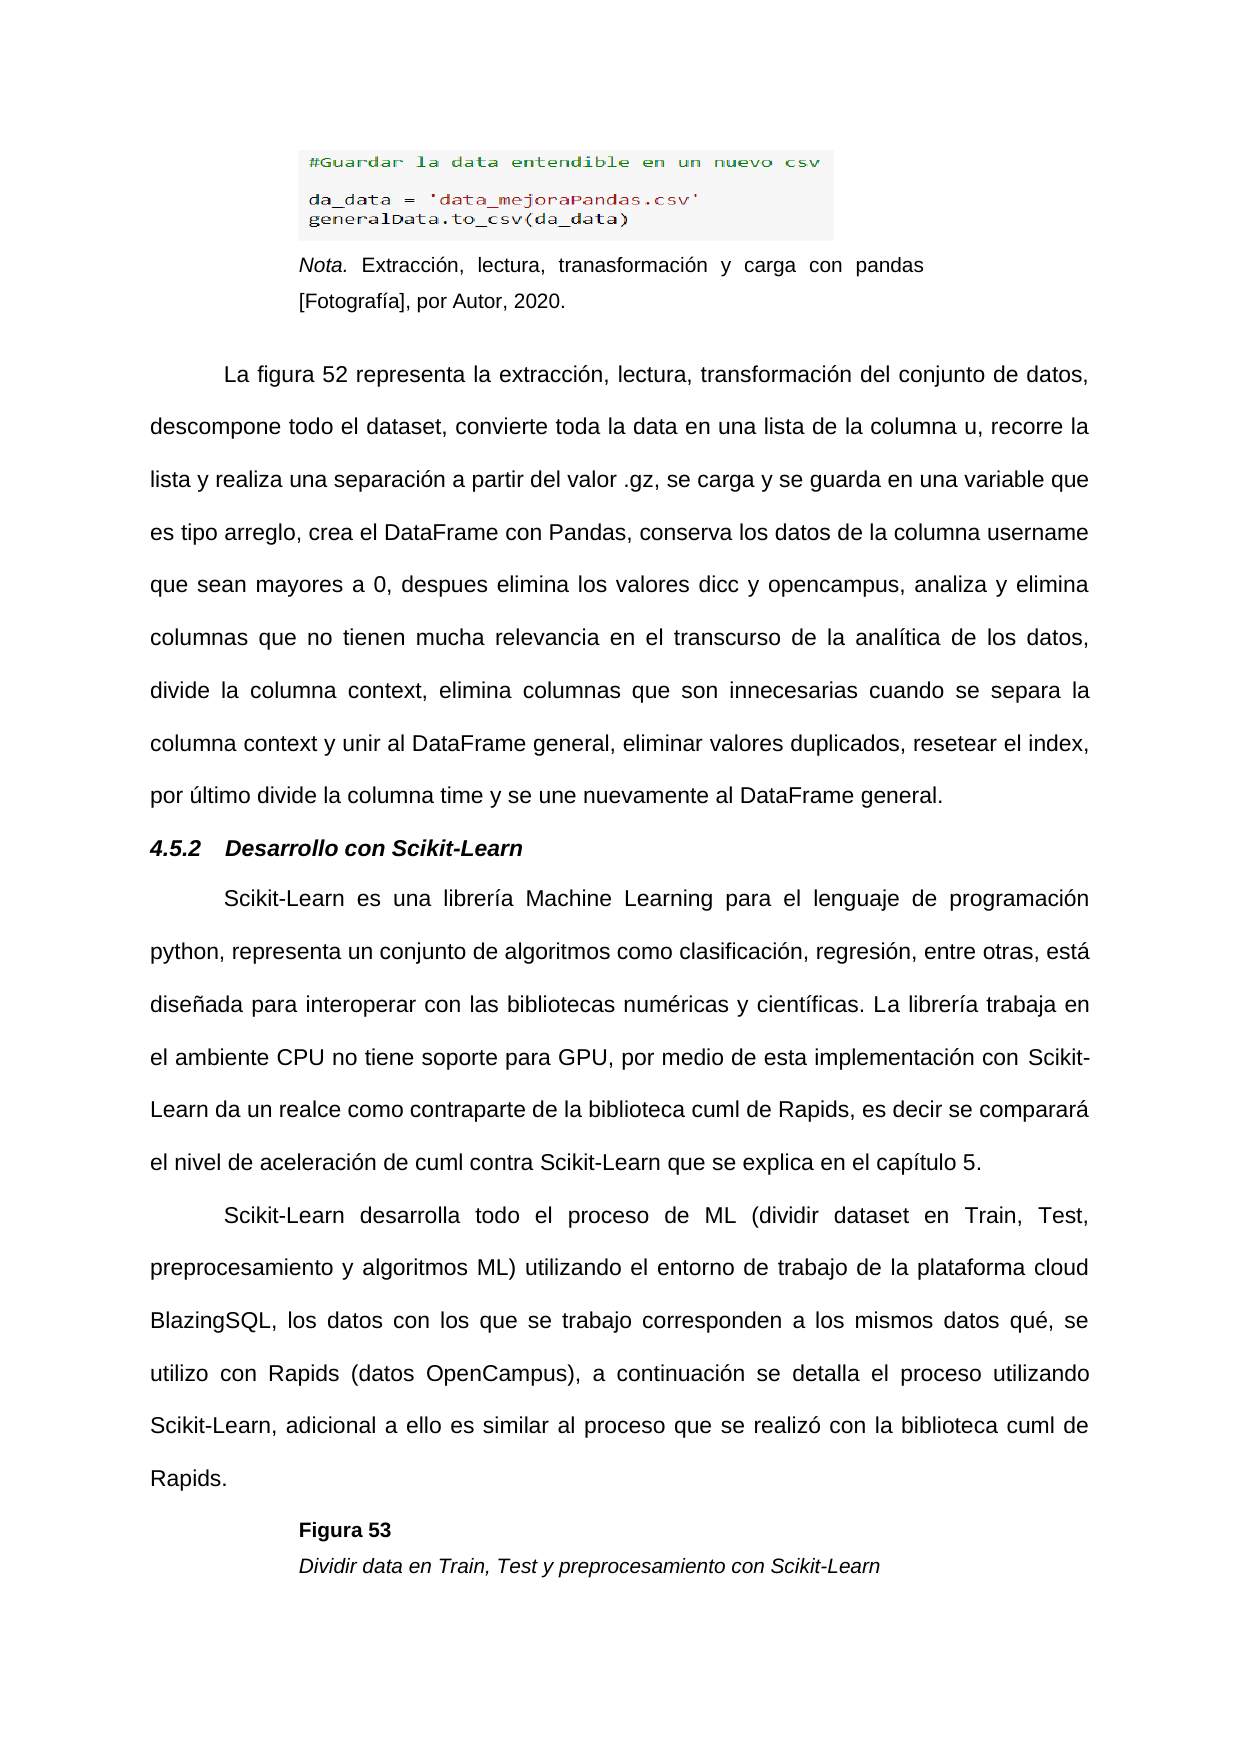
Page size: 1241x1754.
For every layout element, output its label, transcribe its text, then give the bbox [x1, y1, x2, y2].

picture [298, 150, 834, 241]
text La figura 52 representa la extracción, lectura, transformación del conjunto de datos, descompone todo el dataset, convierte toda la data en una lista de la columna u, recorre la lista y realiza una separación a partir del valor .gz, se carga y se guarda en una variable que es tipo arreglo, crea el DataFrame con Pandas, conserva los datos de la columna username que sean mayores a 0, despues elimina los valores dicc y opencampus, analiza y elimina columnas que no tienen mucha relevancia en el transcurso de la analítica de los datos, divide la columna context, elimina columnas que son innecesarias cuando se separa la columna context y unir al DataFrame general, eliminar valores duplicados, resetear el index, por último divide la columna time y se une nuevamente al DataFrame general. [150, 361, 1090, 809]
text Dividir data en Train, Test y preprocesamiento con Scikit-Learn [299, 1554, 1090, 1578]
list Figura 53 [299, 1518, 925, 1542]
subtitle Desarrollo con Scikit-Learn [150, 835, 1090, 861]
text Scikit-Learn es una librería Machine Learning para el lenguaje de programación python, representa un conjunto de algoritmos como clasificación, regresión, entre otras, está diseñada para interoperar con las bibliotecas numéricas y científicas. La librería trabaja en el ambiente CPU no tiene soporte para GPU, por medio de esta implementación con Scikit-Learn da un realce como contraparte de la biblioteca cuml de Rapids, es decir se comparará el nivel de aceleración de cuml contra Scikit-Learn que se explica en el capítulo 5. [150, 885, 1090, 1175]
text Scikit-Learn desarrolla todo el proceso de ML (dividir dataset en Train, Test, preprocesamiento y algoritmos ML) utilizando el entorno de trabajo de la plataforma cloud BlazingSQL, los datos con los que se trabajo corresponden a los mismos datos qué, se utilizo con Rapids (datos OpenCampus), a continuación se detalla el proceso utilizando Scikit-Learn, adicional a ello es similar al proceso que se realizó con la biblioteca cuml de Rapids. [150, 1202, 1090, 1491]
list Nota. Extracción, lectura, tranasformación y carga con pandas [Fotografía], por Autor, 2020. [299, 253, 925, 313]
